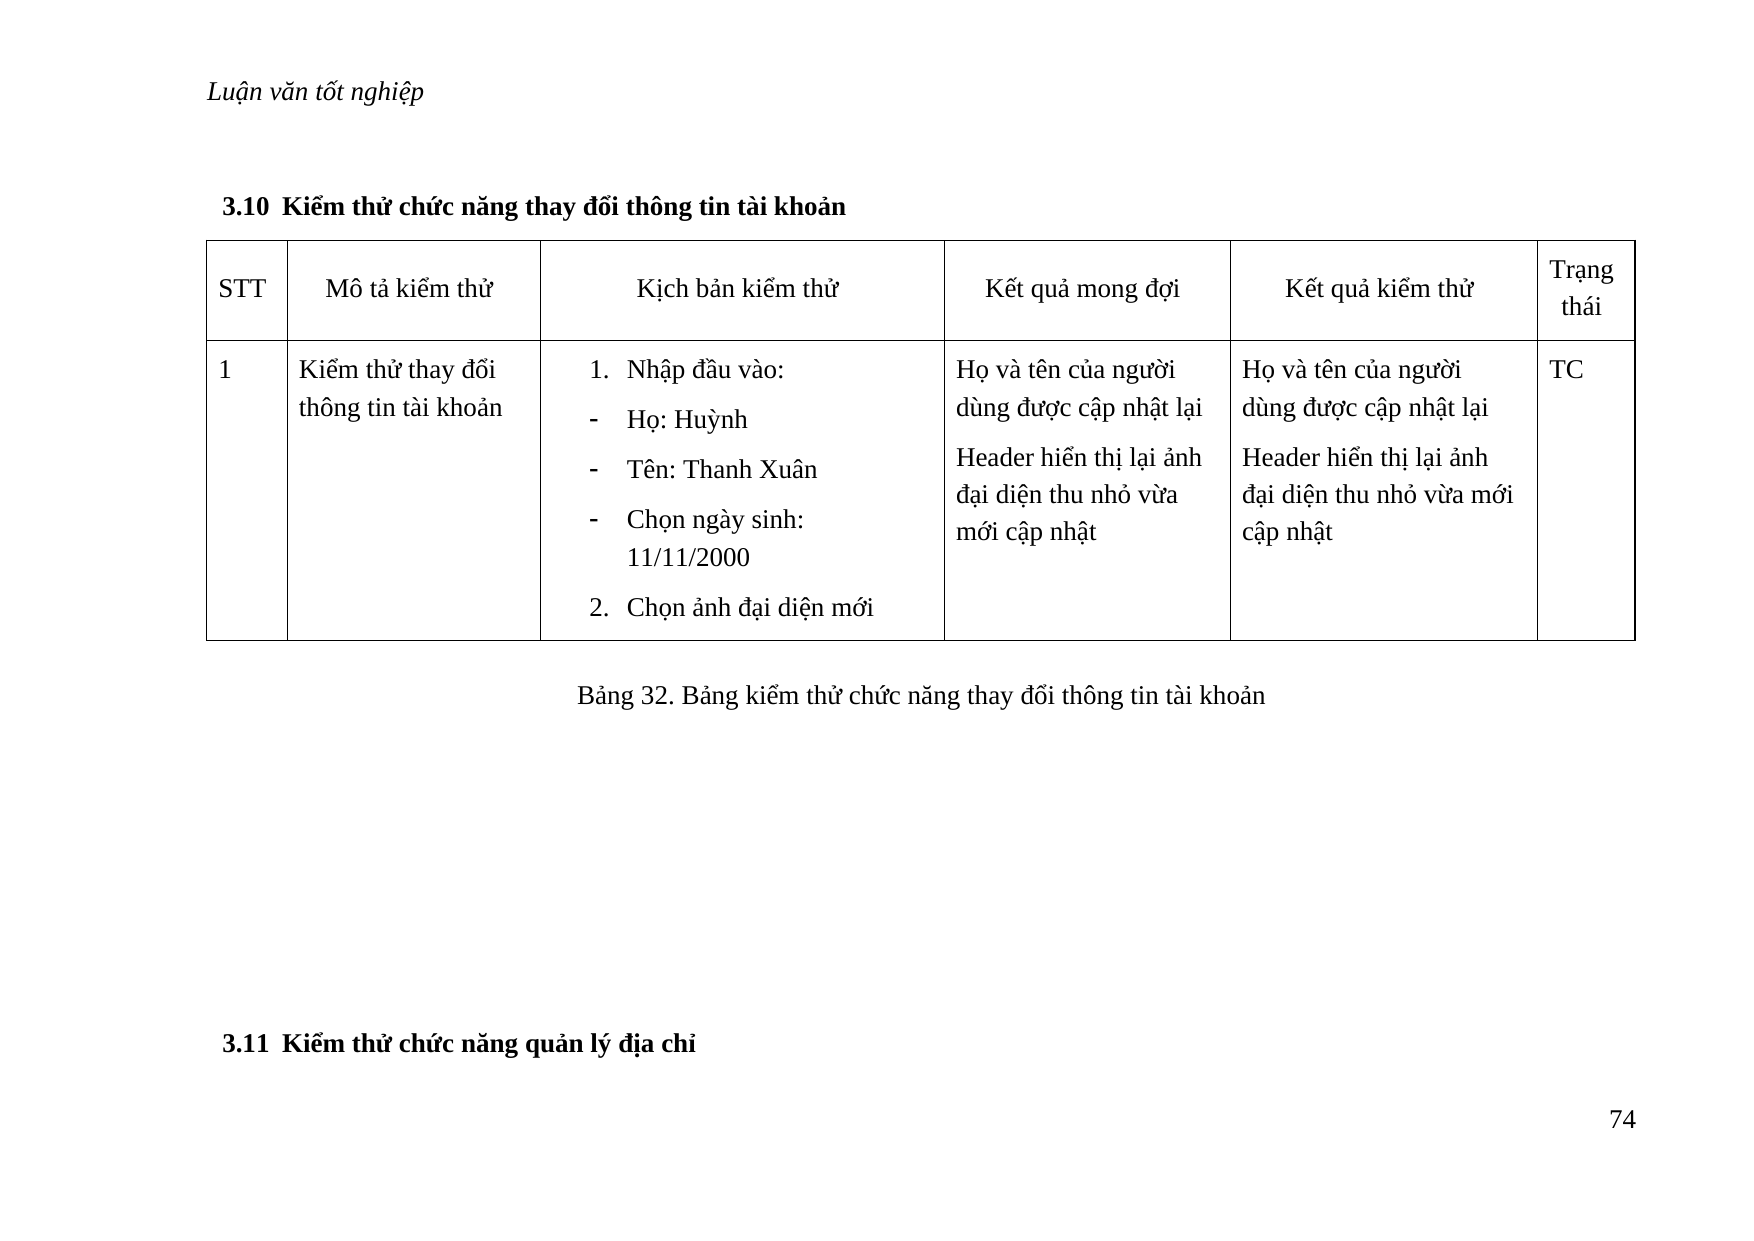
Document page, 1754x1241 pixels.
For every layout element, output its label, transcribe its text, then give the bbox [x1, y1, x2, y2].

text Kiểm thử chức năng quản lý địa chỉ [222, 1027, 1626, 1058]
table_cell 1 [207, 341, 287, 640]
table_cell Họ và tên của người dùng được cập nhật lại Header hiển thị lại ảnh đại diện thu nhỏ vừa mới cập nhật [1231, 341, 1537, 640]
table_header Mô tả kiểm thử [288, 241, 540, 340]
table_header Kịch bản kiểm thử [541, 241, 944, 340]
text Bảng kiểm thử chức năng thay đổi thông tin tài khoản [207, 679, 1636, 710]
table_header Kết quả kiểm thử [1231, 241, 1537, 340]
table_header STT [207, 241, 287, 340]
table_header Trạng thái [1538, 241, 1634, 340]
table_cell Họ và tên của người dùng được cập nhật lại Header hiển thị lại ảnh đại diện thu nhỏ vừa mới cập nhật [945, 341, 1230, 640]
table_cell Kiểm thử thay đổi thông tin tài khoản [288, 341, 540, 640]
table_cell Nhập đầu vào: Họ: Huỳnh Tên: Thanh Xuân Chọn ngày sinh: 11/11/2000 Chọn ảnh đại diện mới [541, 341, 944, 640]
table_header Kết quả mong đợi [945, 241, 1230, 340]
table_cell TC [1538, 341, 1634, 640]
text Kiểm thử chức năng thay đổi thông tin tài khoản [222, 190, 1626, 221]
